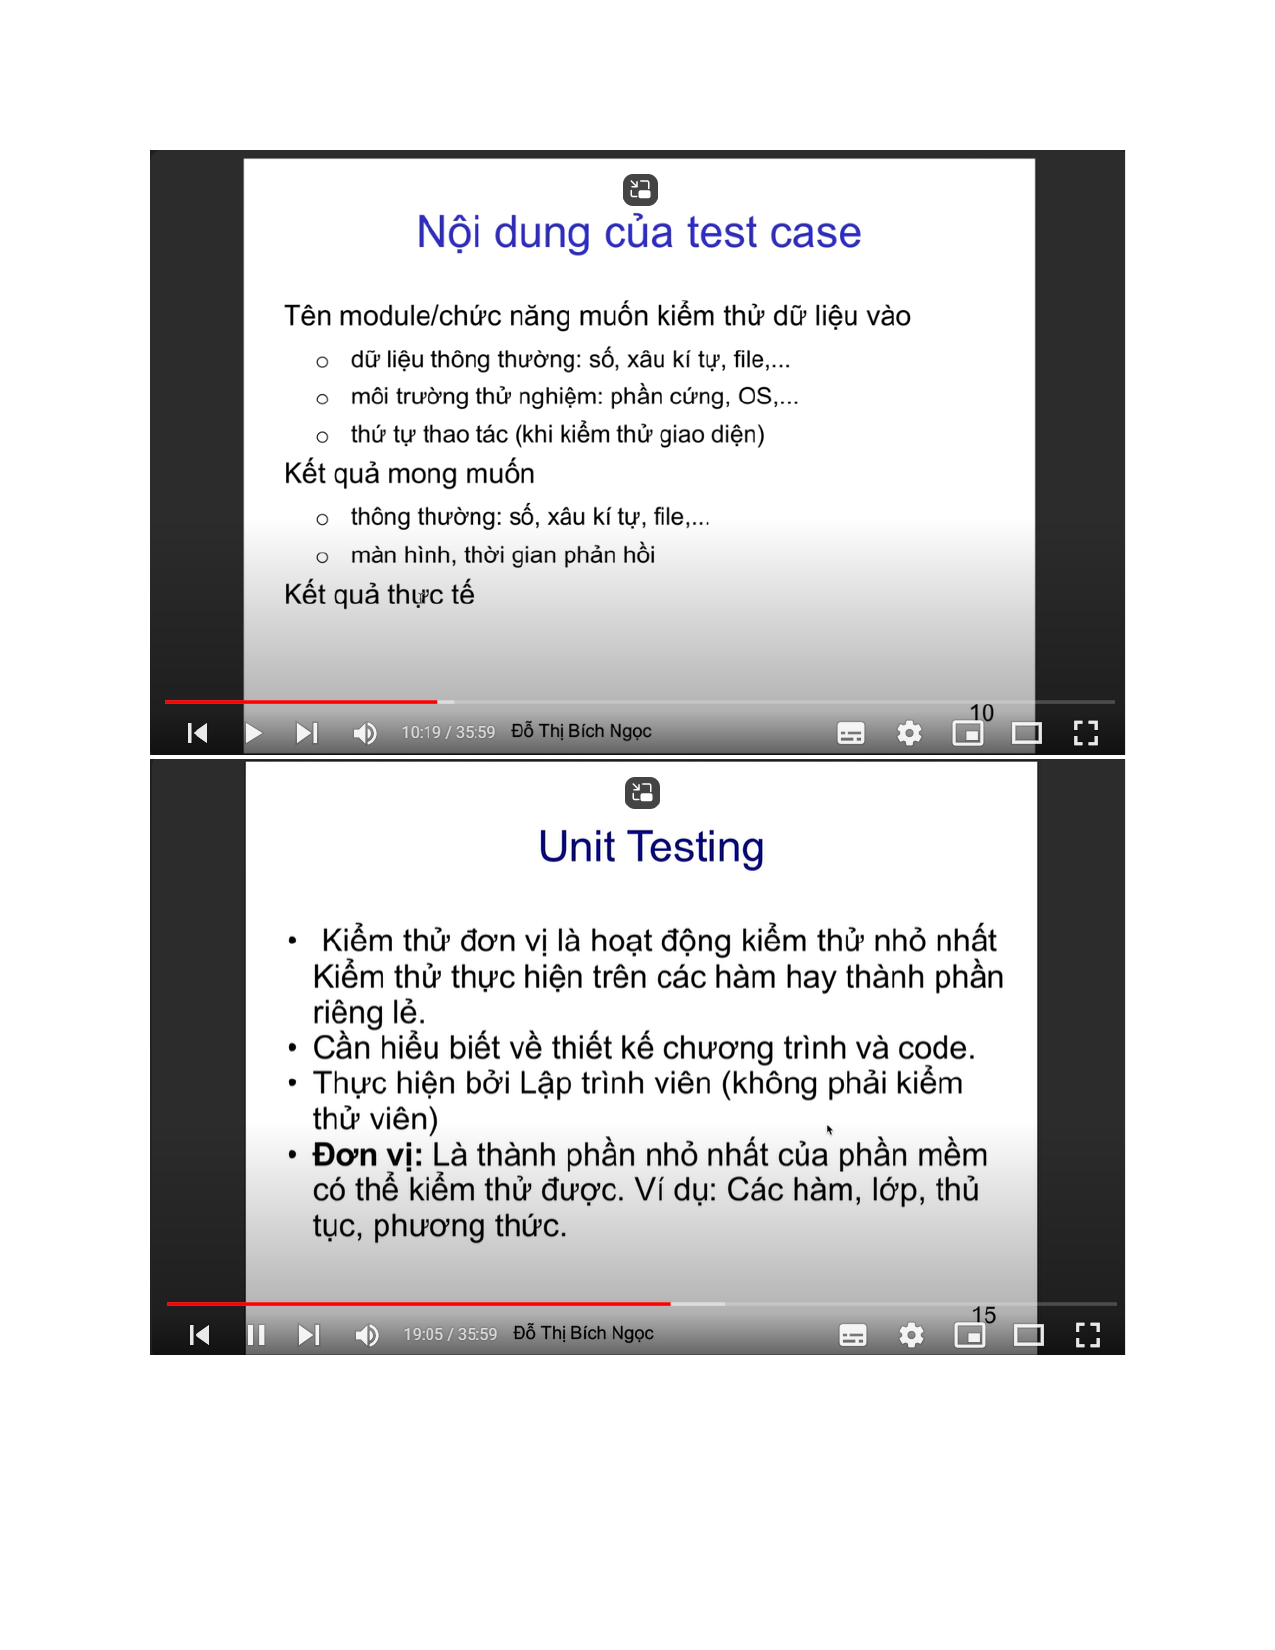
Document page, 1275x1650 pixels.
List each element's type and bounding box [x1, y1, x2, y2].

picture [150, 150, 1125, 755]
picture [150, 759, 1125, 1355]
